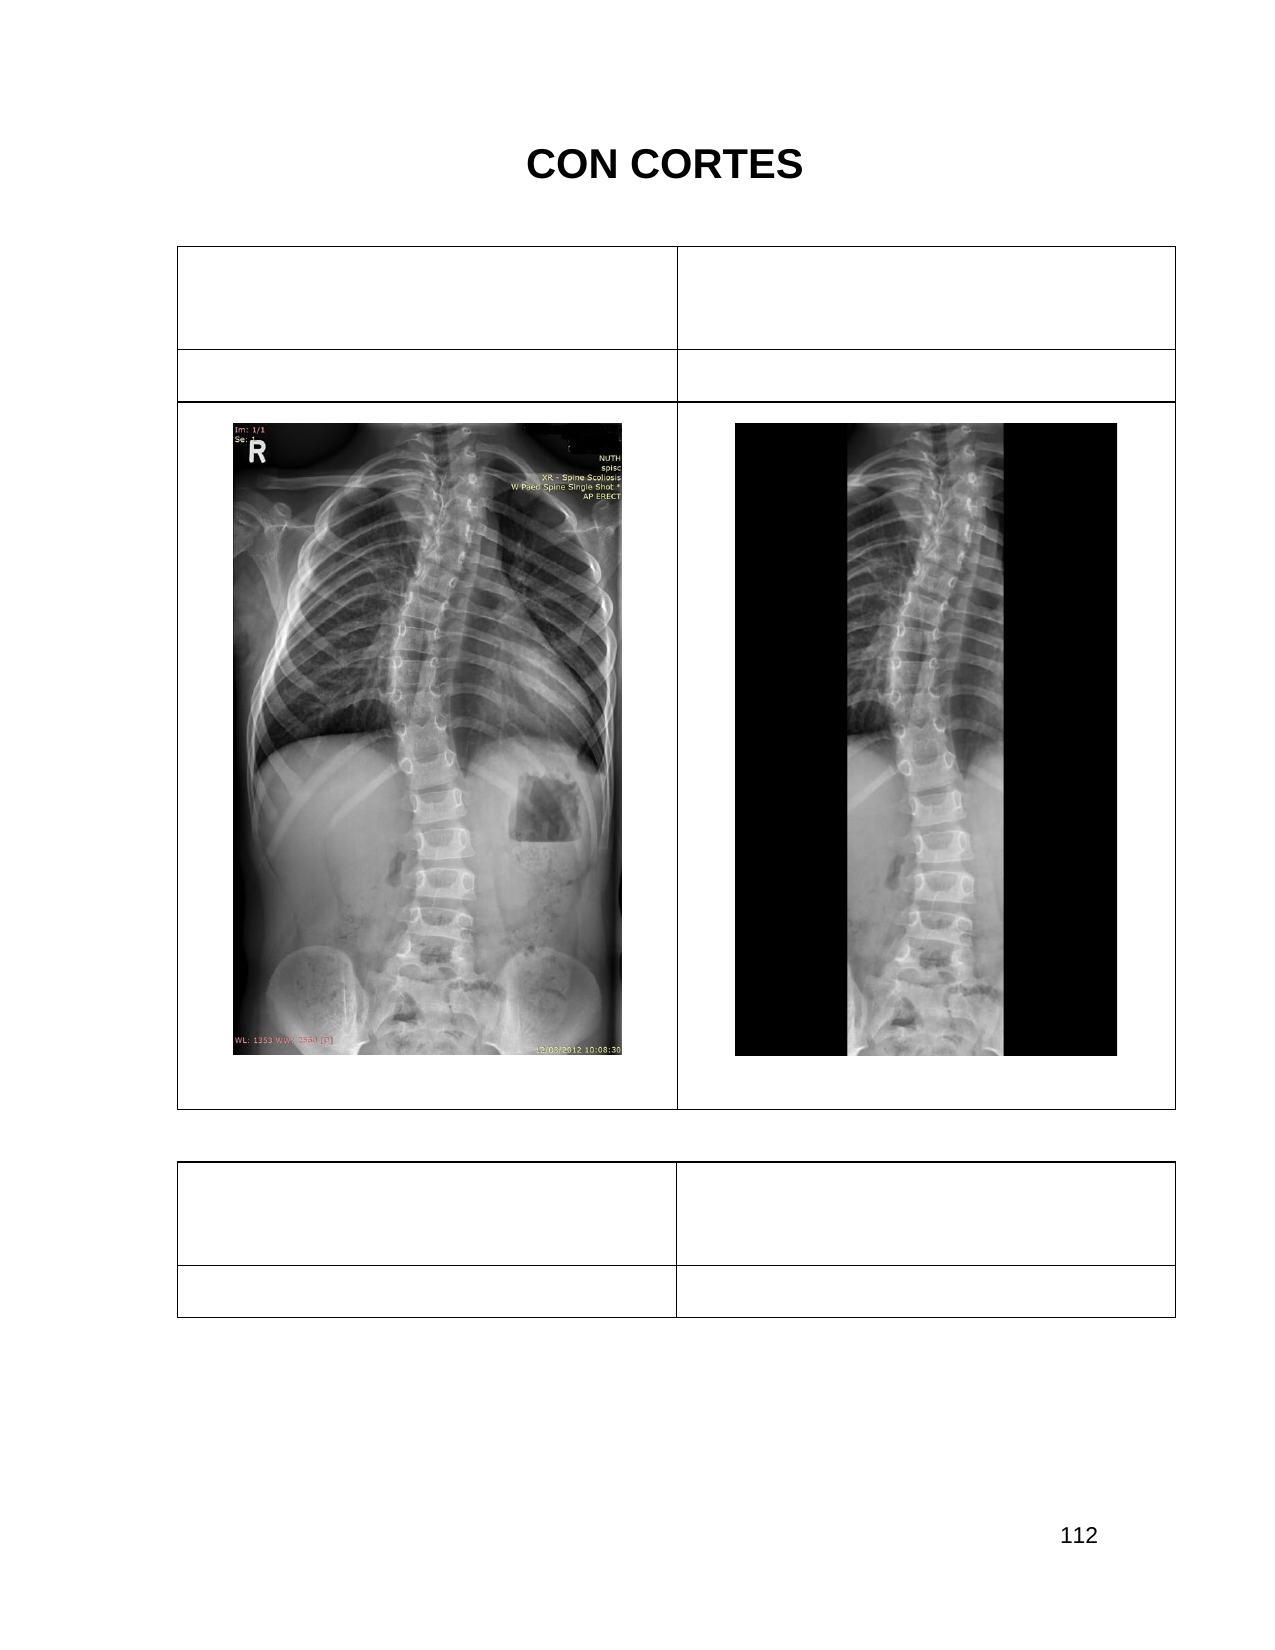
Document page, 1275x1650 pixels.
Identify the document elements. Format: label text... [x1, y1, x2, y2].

text CON CORTES [177, 139, 1152, 187]
table_cell [678, 403, 1175, 1109]
table_header [178, 247, 677, 349]
table_header [677, 1163, 1175, 1265]
table_cell [178, 350, 677, 401]
picture [233, 423, 622, 1055]
table_header [678, 247, 1175, 349]
table_cell [178, 1266, 676, 1317]
picture [735, 423, 1118, 1056]
table_header [178, 1163, 676, 1265]
table_cell [677, 1266, 1175, 1317]
table_cell [678, 350, 1175, 401]
table_cell [178, 403, 677, 1109]
